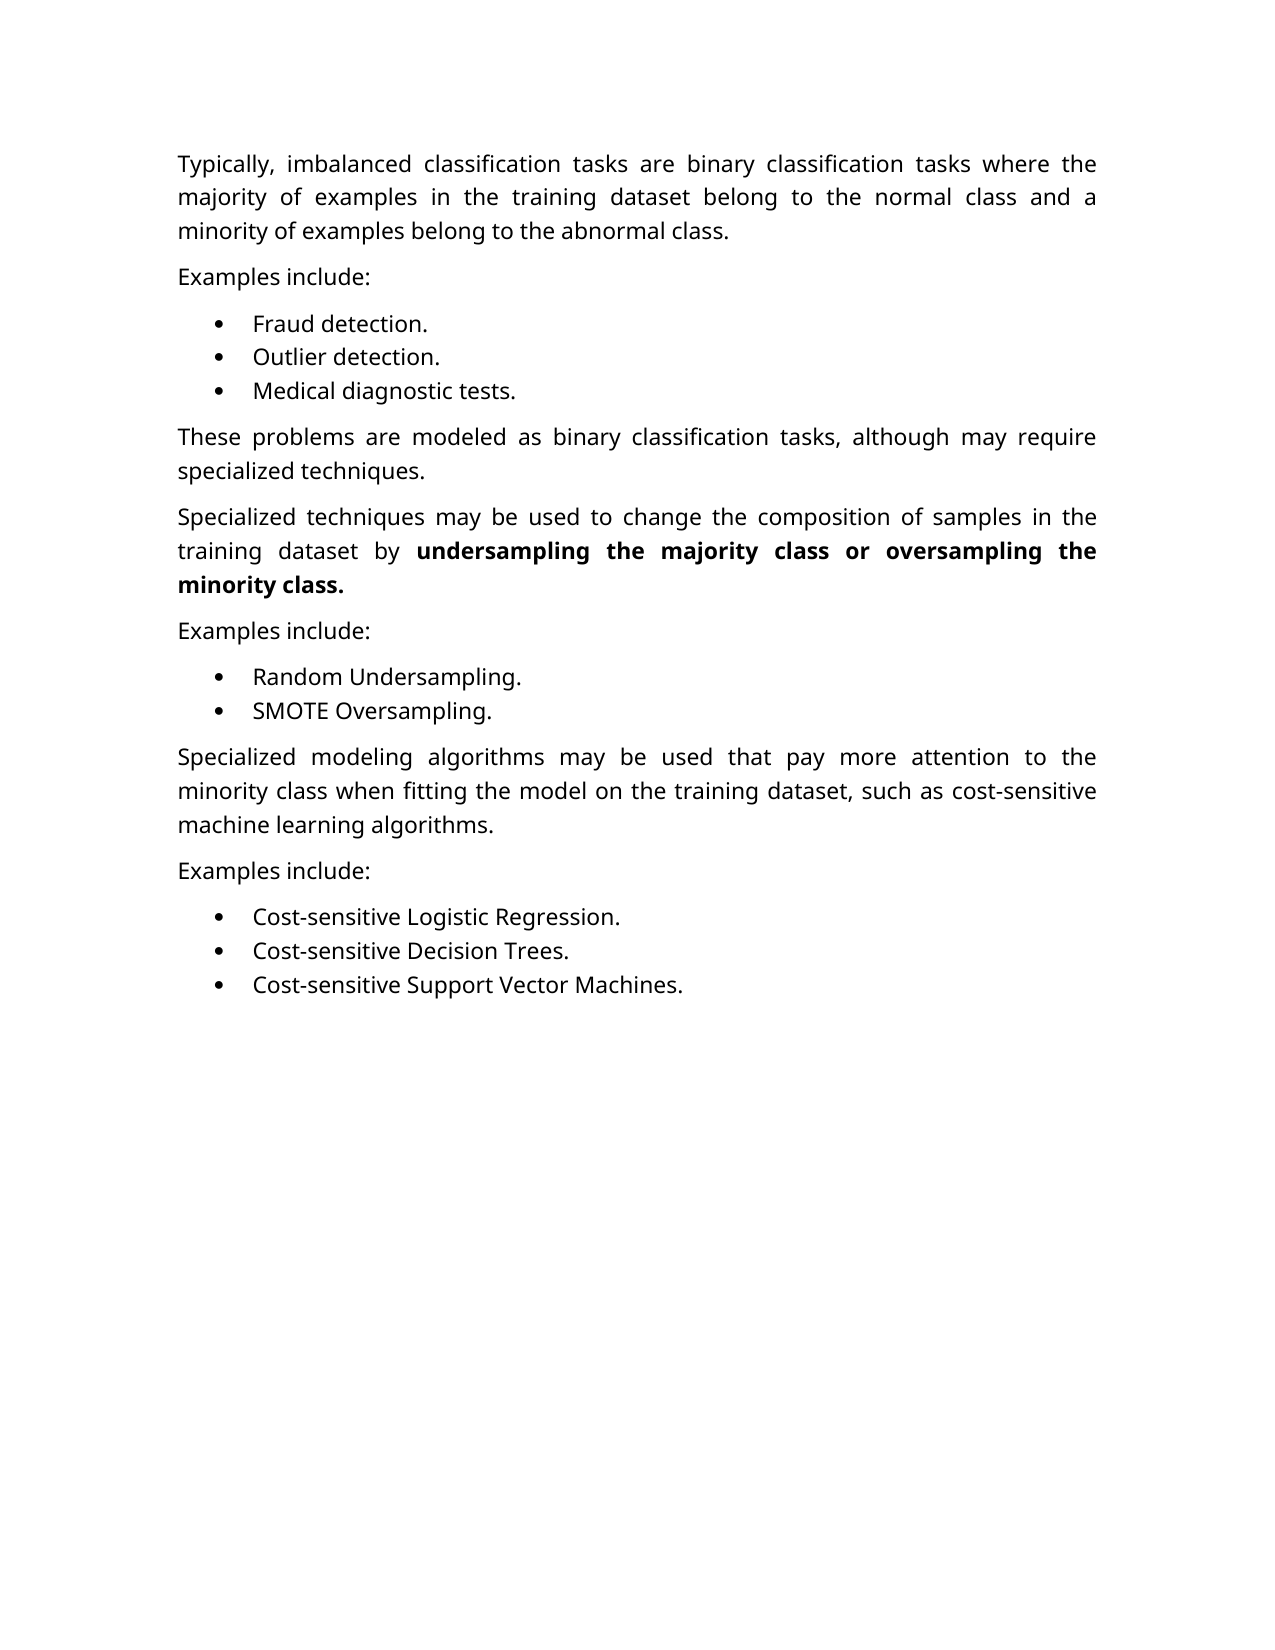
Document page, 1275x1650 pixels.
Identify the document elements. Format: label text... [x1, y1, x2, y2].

text Examples include: [177, 615, 1098, 646]
text Specialized techniques may be used to change the composition of samples in the training dataset by undersampling the majority class or oversampling the minority class. [177, 501, 1098, 600]
text These problems are modeled as binary classification tasks, although may require specialized techniques. [177, 421, 1098, 486]
list Medical diagnostic tests. [215, 375, 1098, 406]
list Fraud detection. [215, 308, 1098, 339]
list Random Undersampling. [215, 661, 1098, 693]
text Typically, imbalanced classification tasks are binary classification tasks where the majority of examples in the training dataset belong to the normal class and a minority of examples belong to the abnormal class. [177, 148, 1098, 246]
list Cost-sensitive Support Vector Machines. [215, 969, 1098, 1000]
text Specialized modeling algorithms may be used that pay more attention to the minority class when fitting the model on the training dataset, such as cost-sensitive machine learning algorithms. [177, 741, 1098, 840]
list Cost-sensitive Decision Trees. [215, 935, 1098, 966]
list Outlier detection. [215, 341, 1098, 373]
text Examples include: [177, 261, 1098, 293]
list Cost-sensitive Logistic Regression. [215, 901, 1098, 933]
list SMOTE Oversampling. [215, 695, 1098, 726]
text Examples include: [177, 855, 1098, 886]
